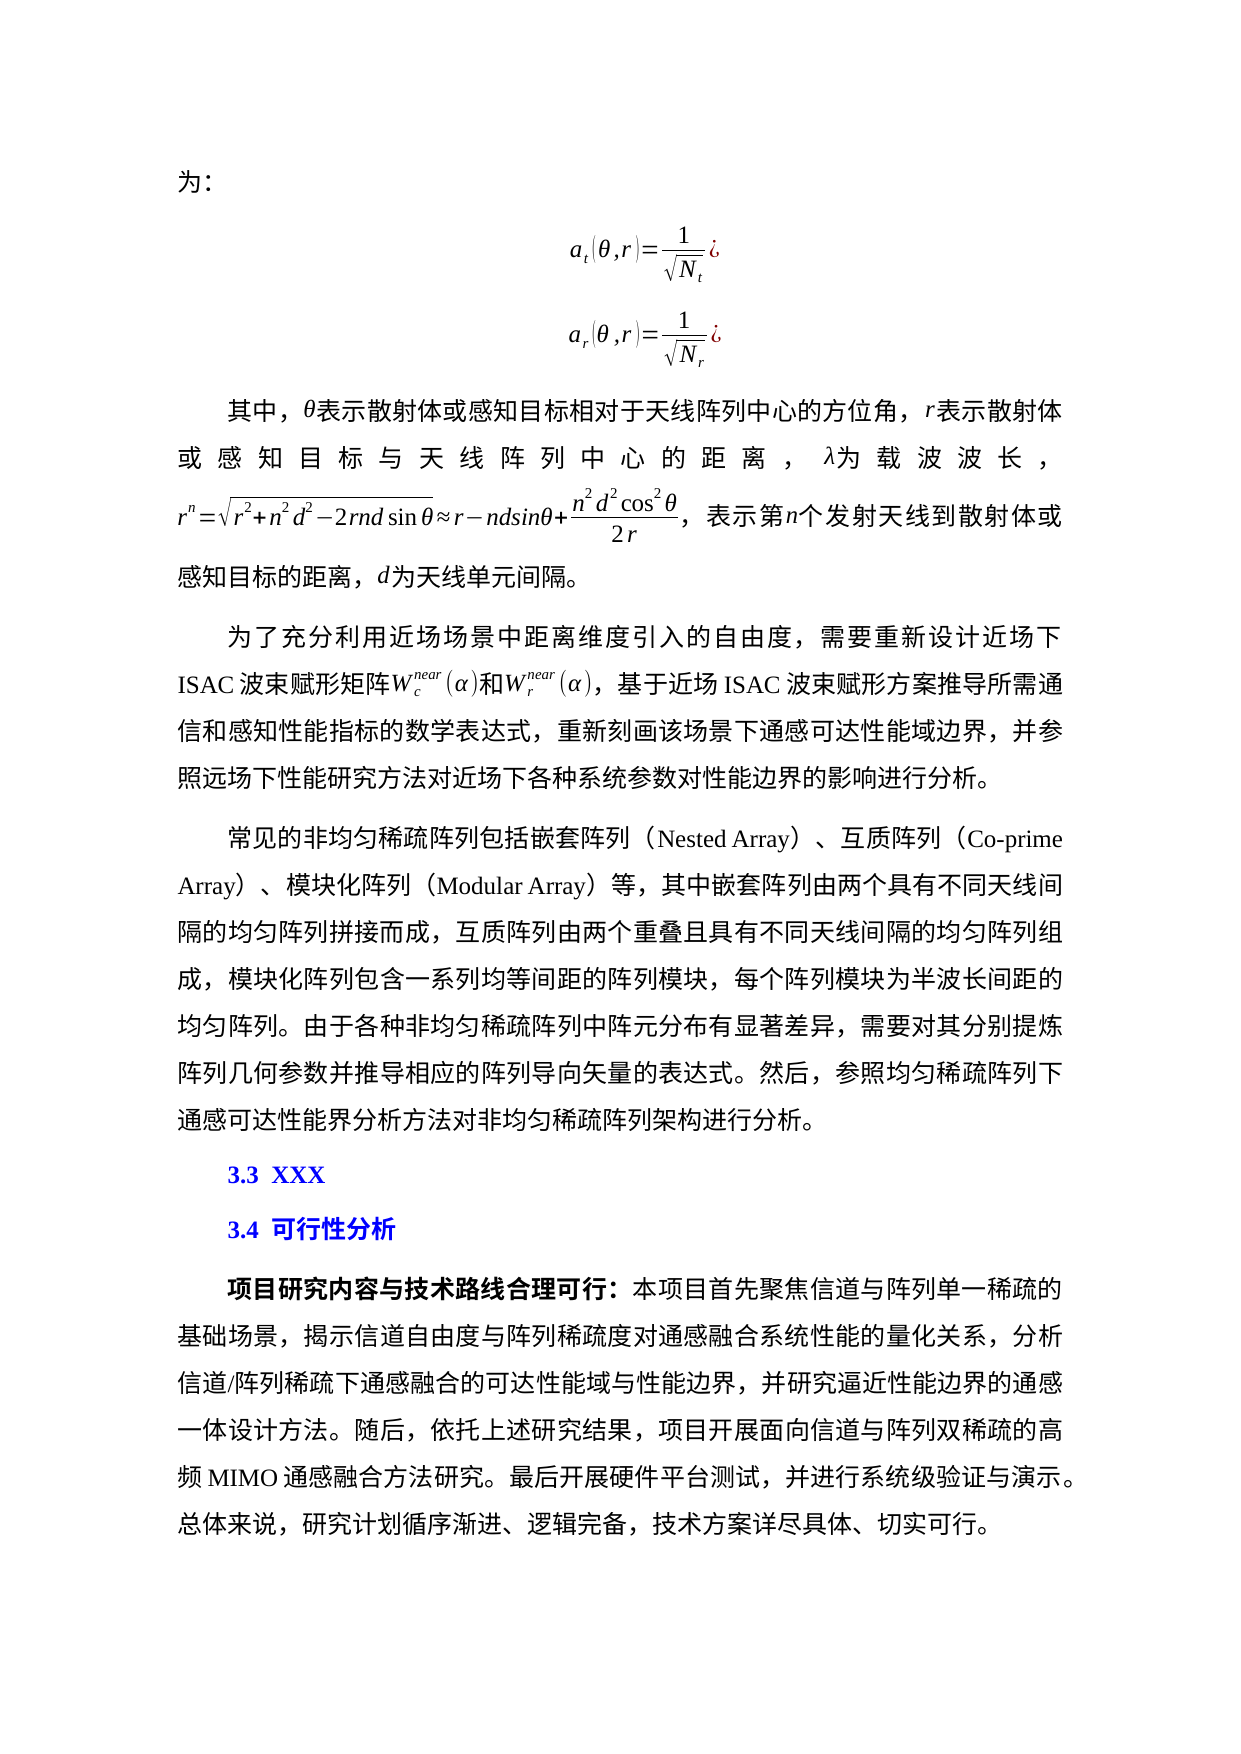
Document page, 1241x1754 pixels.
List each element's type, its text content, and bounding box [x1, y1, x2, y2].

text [177, 162, 1063, 198]
text 为了充分利用近场场景中距离维度引入的自由度，需要重新设计近场下ISAC波束赋形矩阵和，基于近场ISAC波束赋形方案推导所需通信和感知性能指标的数学表达式，重新刻画该场景下通感可达性能域边界，并参照远场下性能研究方法对近场下各种系统参数对性能边界的影响进行分析。 [177, 617, 1063, 795]
text 常见的非均匀稀疏阵列包括嵌套阵列（Nested Array）、互质阵列（Co-prime Array）、模块化阵列（Modular Array）等，其中嵌套阵列由两个具有不同天线间隔的均匀阵列拼接而成，互质阵列由两个重叠且具有不同天线间隔的均匀阵列组成，模块化阵列包含一系列均等间距的阵列模块，每个阵列模块为半波长间距的均匀阵列。由于各种非均匀稀疏阵列中阵元分布有显著差异，需要对其分别提炼阵列几何参数并推导相应的阵列导向矢量的表达式。然后，参照均匀稀疏阵列下通感可达性能界分析方法对非均匀稀疏阵列架构进行分析。 [177, 818, 1063, 1137]
text 其中，表示散射体或感知目标相对于天线阵列中心的方位角，表示散射体或感知目标与天线阵列中心的距离，为载波波长，，表示第个发射天线到散射体或感知目标的距离，为天线单元间隔。 [177, 392, 1063, 594]
text 项目研究内容与技术路线合理可行：本项目首先聚焦信道与阵列单一稀疏的基础场景，揭示信道自由度与阵列稀疏度对通感融合系统性能的量化关系，分析信道/阵列稀疏下通感融合的可达性能域与性能边界，并研究逼近性能边界的通感一体设计方法。随后，依托上述研究结果，项目开展面向信道与阵列双稀疏的高频MIMO通感融合方法研究。最后开展硬件平台测试，并进行系统级验证与演示。总体来说，研究计划循序渐进、逻辑完备，技术方案详尽具体、切实可行。 [177, 1269, 1063, 1541]
text 3.3 XXX [177, 1160, 1063, 1189]
text 3.4 可行性分析 [177, 1210, 1063, 1246]
